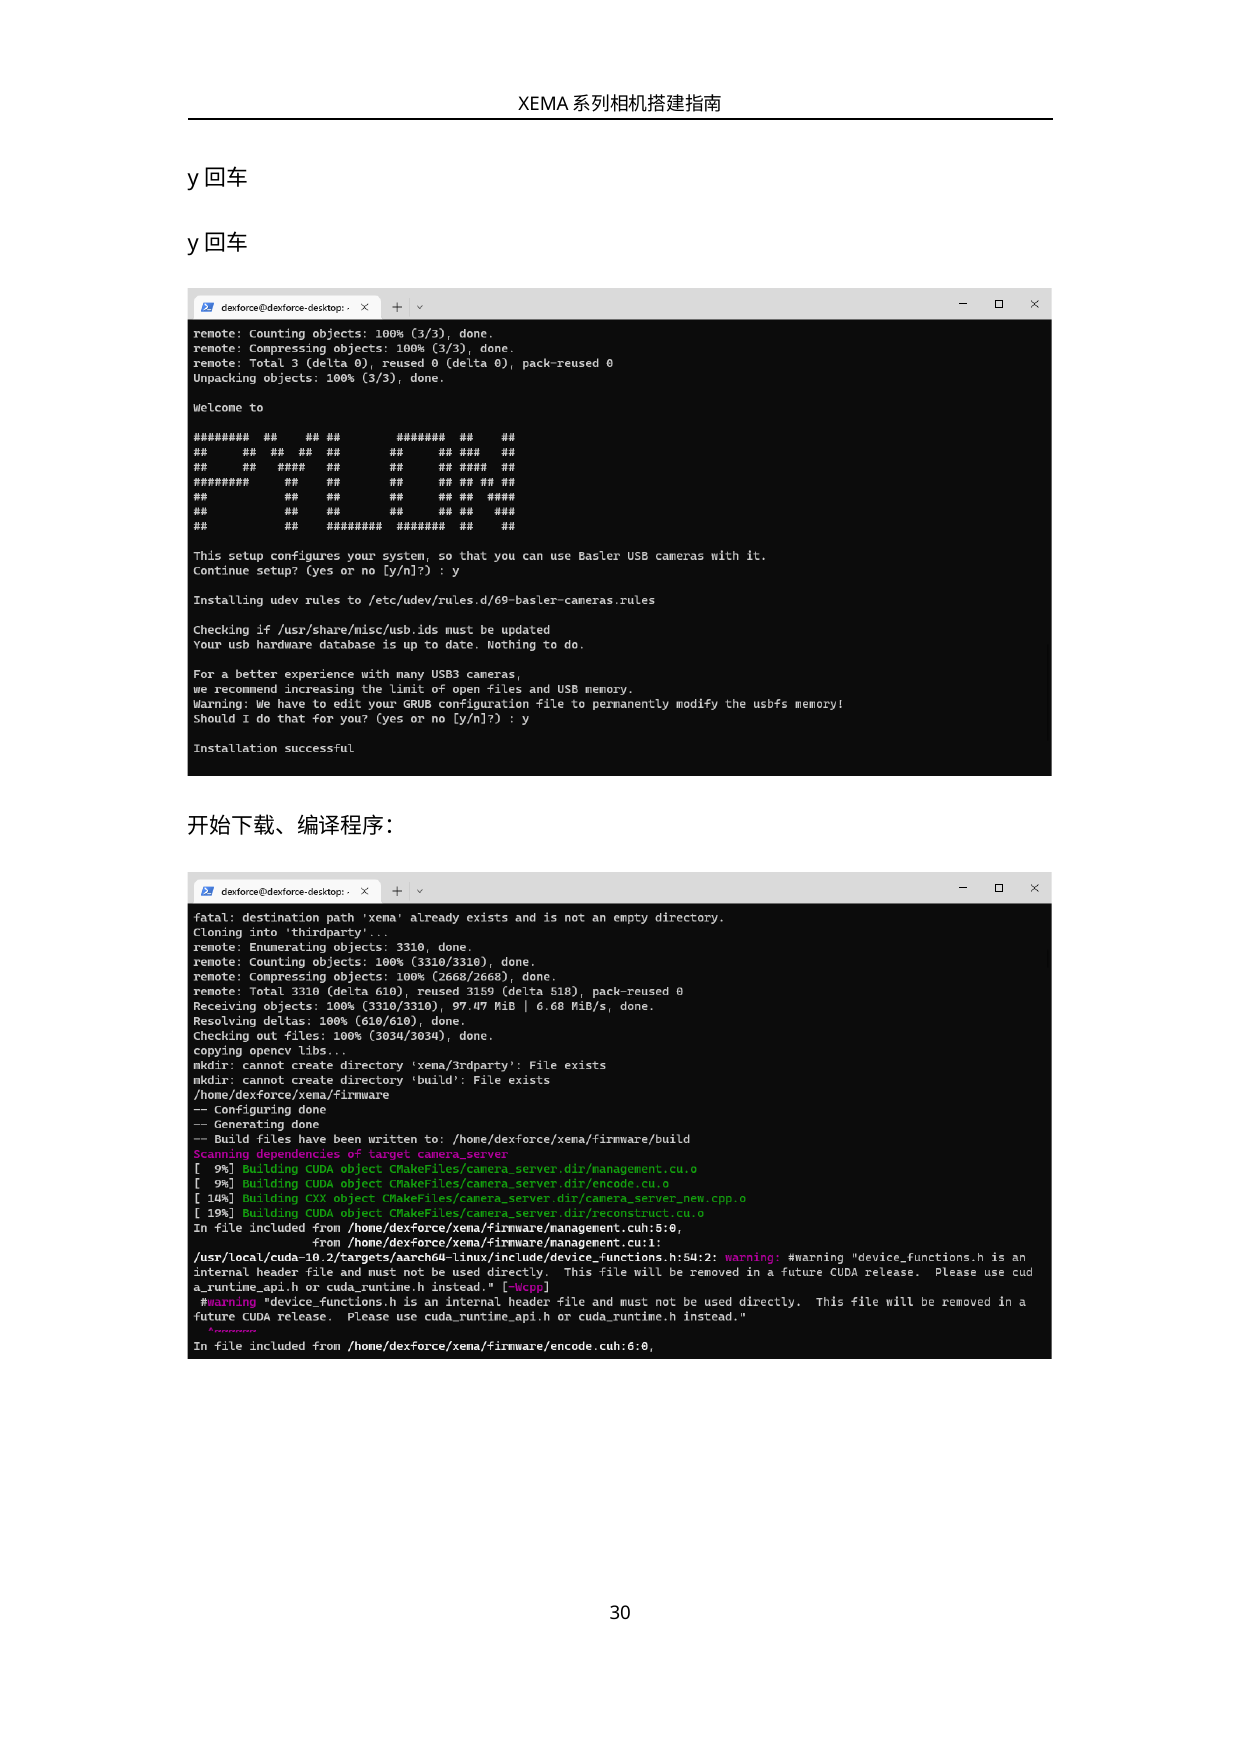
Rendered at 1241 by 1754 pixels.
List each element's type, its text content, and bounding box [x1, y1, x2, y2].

text 开始下载、编译程序： [187, 808, 1053, 840]
picture [187, 288, 1052, 776]
text y 回车 [187, 160, 1053, 192]
text y 回车 [187, 224, 1053, 257]
picture [187, 872, 1052, 1359]
